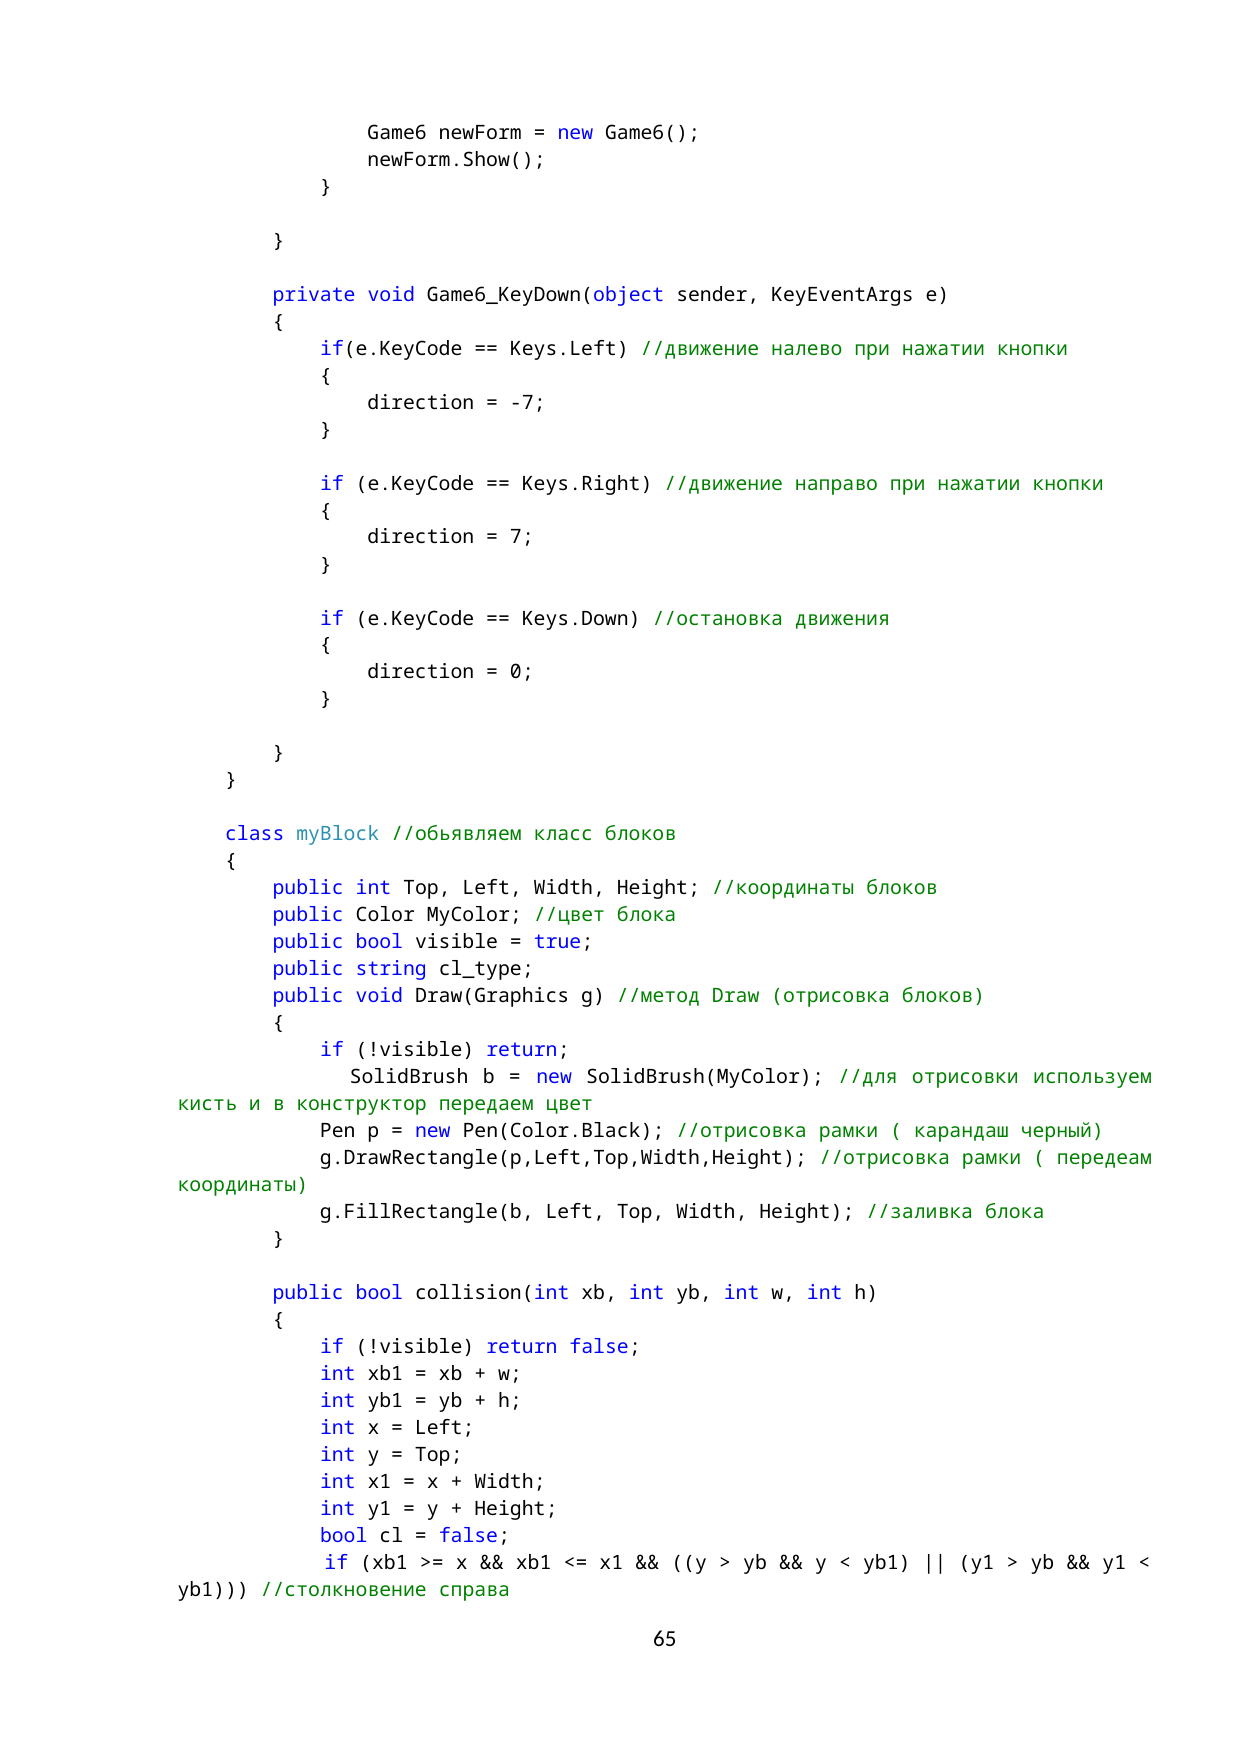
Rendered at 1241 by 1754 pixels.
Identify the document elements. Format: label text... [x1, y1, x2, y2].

text class myBlock //обьявляем класс блоков [177, 819, 1152, 847]
text int y = Top; [177, 1440, 1152, 1467]
text private void Game6_KeyDown(object sender, KeyEventArgs e) [177, 280, 1152, 307]
text int y1 = y + Height; [177, 1494, 1152, 1521]
text public string cl_type; [177, 954, 1152, 981]
text if (e.KeyCode == Keys.Right) //движение направо при нажатии кнопки [177, 469, 1152, 496]
text } [177, 172, 1152, 199]
text Game6 newForm = new Game6(); [177, 118, 1152, 145]
text } [177, 1224, 1152, 1251]
text if (xb1 >= x && xb1 <= x1 && ((y > yb && y < yb1) || (y1 > yb && y1 < yb1))) //столкновение справа [177, 1548, 1152, 1602]
text { [177, 1008, 1152, 1035]
text { [177, 361, 1152, 388]
text if (!visible) return; [177, 1035, 1152, 1062]
text } [177, 226, 1152, 253]
text if (!visible) return false; [177, 1332, 1152, 1359]
text } [177, 415, 1152, 442]
text int x = Left; [177, 1413, 1152, 1440]
text if (e.KeyCode == Keys.Down) //остановка движения [177, 604, 1152, 631]
text { [177, 496, 1152, 523]
text { [177, 631, 1152, 658]
text public bool collision(int xb, int yb, int w, int h) [177, 1278, 1152, 1305]
text int yb1 = yb + h; [177, 1386, 1152, 1413]
text bool cl = false; [177, 1521, 1152, 1548]
text public void Draw(Graphics g) //метод Draw (отрисовка блоков) [177, 981, 1152, 1008]
text { [177, 847, 1152, 873]
text if(e.KeyCode == Keys.Left) //движение налево при нажатии кнопки [177, 334, 1152, 361]
text } [177, 550, 1152, 577]
text { [177, 1305, 1152, 1332]
text Pen p = new Pen(Color.Black); //отрисовка рамки ( карандаш черный) [177, 1116, 1152, 1143]
text g.FillRectangle(b, Left, Top, Width, Height); //заливка блока [177, 1197, 1152, 1224]
text } [177, 766, 1152, 793]
text public int Top, Left, Width, Height; //координаты блоков [177, 873, 1152, 901]
text int xb1 = xb + w; [177, 1359, 1152, 1386]
text { [177, 307, 1152, 334]
text g.DrawRectangle(p,Left,Top,Width,Height); //отрисовка рамки ( передеам координаты) [177, 1143, 1152, 1197]
text direction = 0; [177, 658, 1152, 685]
text direction = 7; [177, 523, 1152, 550]
text public Color MyColor; //цвет блока [177, 901, 1152, 927]
text int x1 = x + Width; [177, 1467, 1152, 1494]
text direction = -7; [177, 388, 1152, 415]
text SolidBrush b = new SolidBrush(MyColor); //для отрисовки используем кисть и в конструктор передаем цвет [177, 1062, 1152, 1116]
text newForm.Show(); [177, 145, 1152, 172]
text } [177, 685, 1152, 712]
text } [177, 739, 1152, 766]
text public bool visible = true; [177, 927, 1152, 954]
